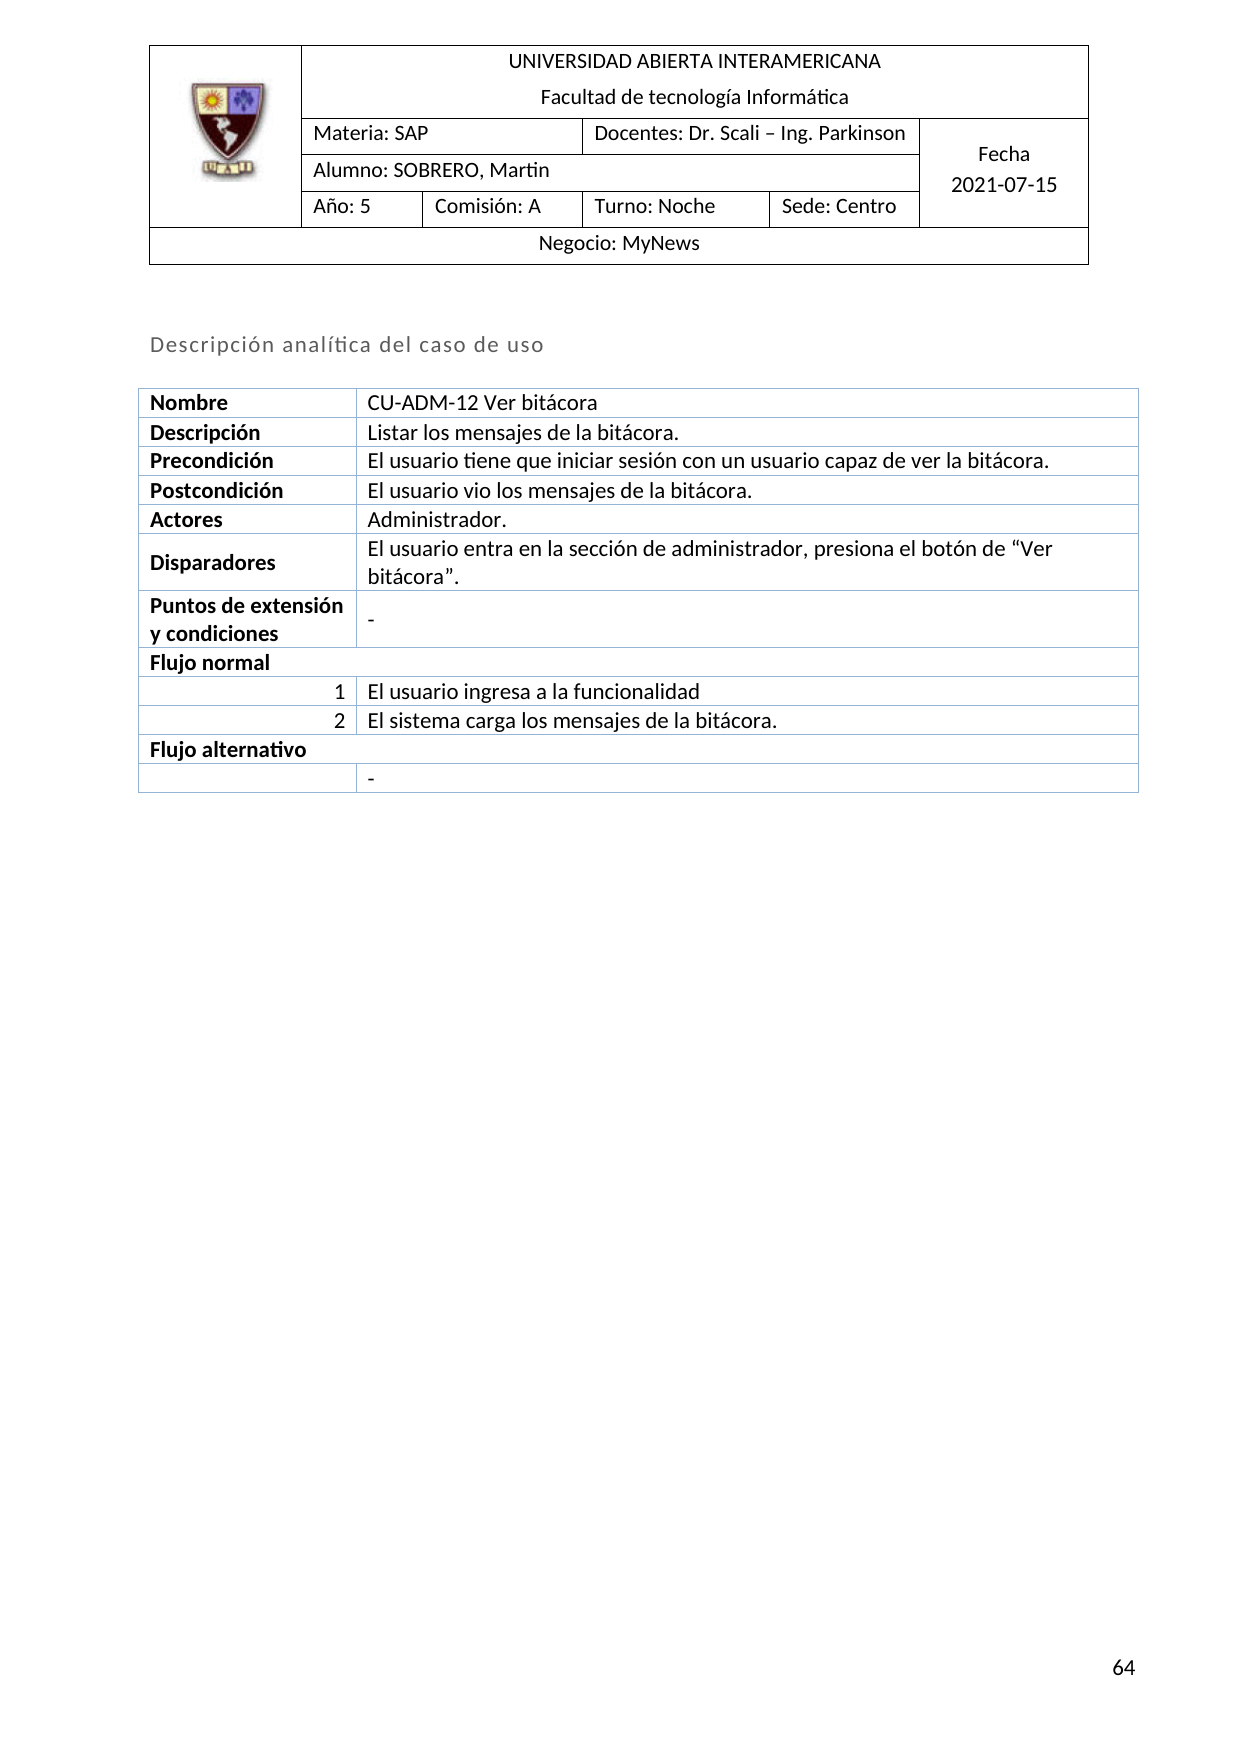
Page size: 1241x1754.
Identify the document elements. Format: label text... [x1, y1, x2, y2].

table_cell - [357, 591, 1138, 647]
table_cell El usuario vio los mensajes de la bitácora. [357, 476, 1138, 504]
table_cell Postcondición [139, 476, 356, 504]
table_cell Puntos de extensión y condiciones [139, 591, 356, 647]
table_cell El usuario ingresa a la funcionalidad [357, 677, 1138, 705]
table_header CU-ADM-12 Ver bitácora [357, 389, 1138, 417]
table_cell El usuario tiene que iniciar sesión con un usuario capaz de ver la bitácora. [357, 447, 1138, 475]
table_cell Administrador. [357, 505, 1138, 533]
table_cell Flujo alternativo [139, 735, 1138, 763]
table_cell Flujo normal [139, 648, 1138, 676]
table_cell Precondición [139, 447, 356, 475]
subtitle Descripción analítica del caso de uso [150, 330, 1135, 358]
table_header Nombre [139, 389, 356, 417]
table_cell - [357, 764, 1138, 792]
table_cell El sistema carga los mensajes de la bitácora. [357, 706, 1138, 734]
picture [177, 74, 278, 187]
table_cell [139, 764, 356, 792]
table_cell Disparadores [139, 534, 356, 590]
table_cell Actores [139, 505, 356, 533]
table_cell Descripción [139, 418, 356, 446]
table_cell 1 [139, 677, 356, 705]
table_cell El usuario entra en la sección de administrador, presiona el botón de “Ver bitácora”. [357, 534, 1138, 590]
table_cell Listar los mensajes de la bitácora. [357, 418, 1138, 446]
table_cell 2 [139, 706, 356, 734]
